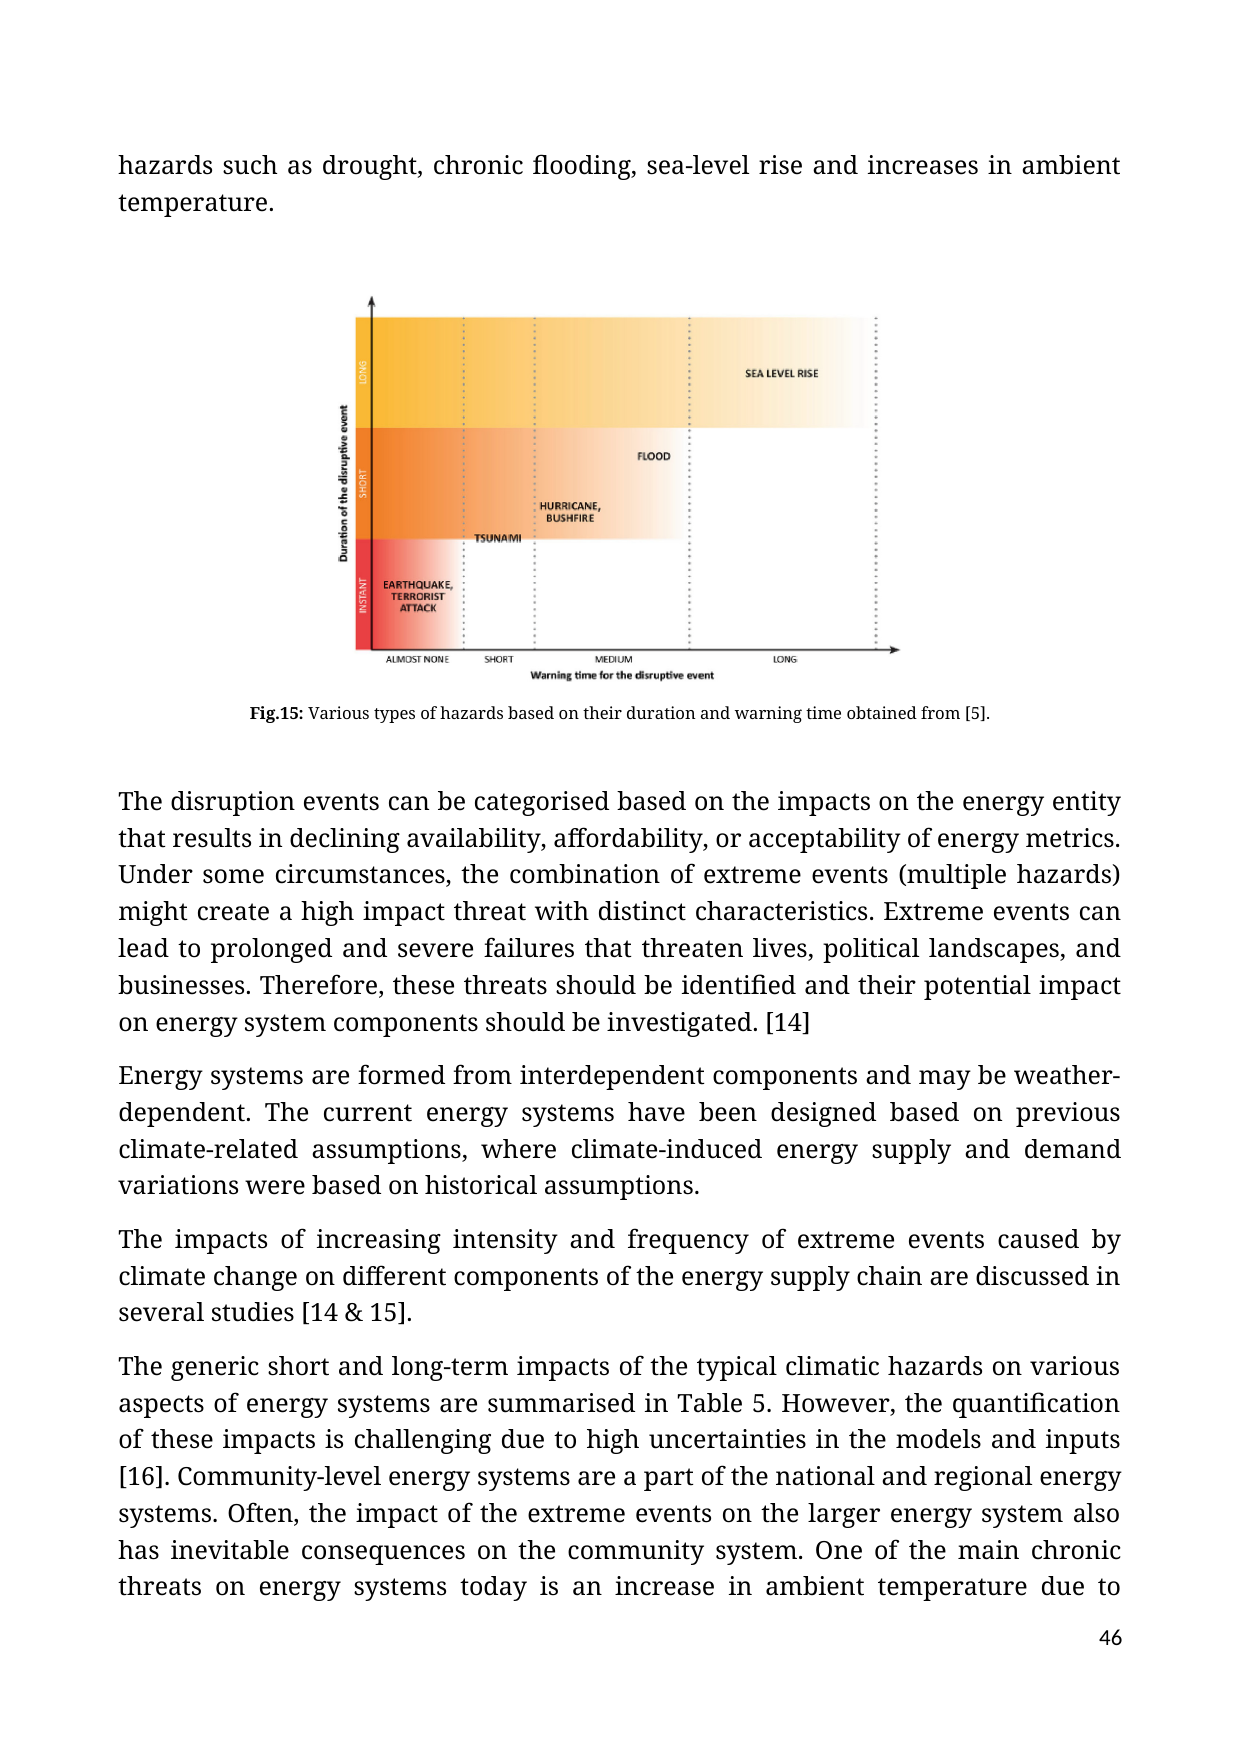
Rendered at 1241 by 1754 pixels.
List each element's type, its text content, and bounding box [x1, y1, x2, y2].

text The disruption events can be categorised based on the impacts on the energy entity that results in declining availability, affordability, or acceptability of energy metrics. Under some circumstances, the combination of extreme events (multiple hazards) might create a high impact threat with distinct characteristics. Extreme events can lead to prolonged and severe failures that threaten lives, political landscapes, and businesses. Therefore, these threats should be identified and their potential impact on energy system components should be investigated. [14] [118, 784, 1122, 1038]
picture [316, 291, 925, 683]
text Energy systems are formed from interdependent components and may be weather-dependent. The current energy systems have been designed based on previous climate-related assumptions, where climate-induced energy supply and demand variations were based on historical assumptions. [118, 1058, 1122, 1202]
text Fig.15: Various types of hazards based on their duration and warning time obtained from [5]. [118, 701, 1122, 724]
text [118, 1348, 1122, 1603]
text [118, 148, 1122, 218]
text The impacts of increasing intensity and frequency of extreme events caused by climate change on different components of the energy supply chain are discussed in several studies [14 & 15]. [118, 1221, 1122, 1329]
